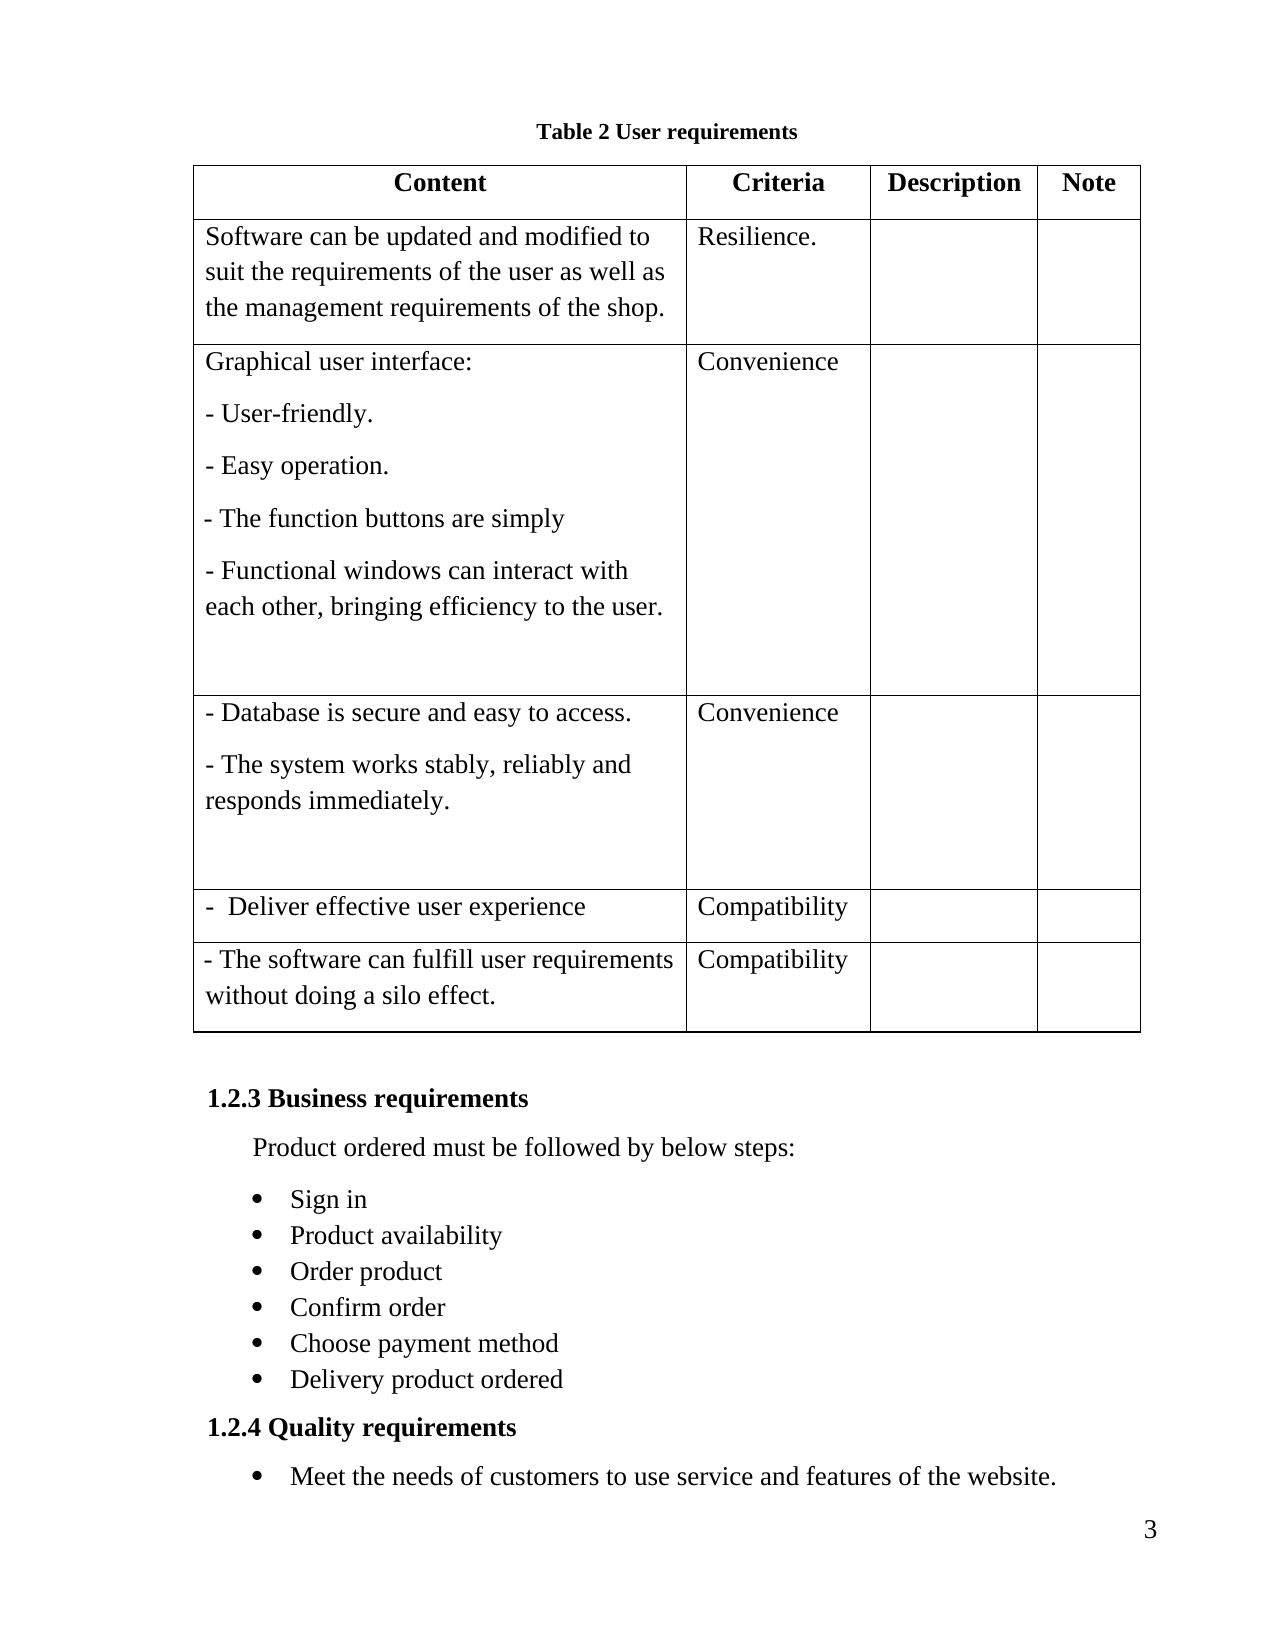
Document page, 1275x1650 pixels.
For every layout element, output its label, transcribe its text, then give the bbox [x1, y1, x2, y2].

text Table 2 User requirements [177, 118, 1157, 144]
table_cell [871, 696, 1037, 889]
list Confirm order [252, 1291, 1157, 1322]
subtitle 1.2.3 Business requirements [207, 1083, 1157, 1114]
table_cell - Database is secure and easy to access. - The system works stably, reliably and responds immediately. [194, 696, 686, 889]
list Sign in [252, 1183, 1157, 1214]
table_cell Resilience. [687, 220, 870, 344]
table_header Description [871, 166, 1037, 219]
table_cell Software can be updated and modified to suit the requirements of the user as well as the management requirements of the shop. [194, 220, 686, 344]
table_cell [1038, 345, 1140, 695]
table_cell [871, 220, 1037, 344]
table_header Content [194, 166, 686, 219]
table_cell [1038, 943, 1140, 1031]
table_cell - Deliver effective user experience [194, 890, 686, 942]
table_cell - The software can fulfill user requirements without doing a silo effect. [194, 943, 686, 1031]
table_cell [871, 890, 1037, 942]
list Meet the needs of customers to use service and features of the website. [252, 1459, 1157, 1491]
table_cell Compatibility [687, 890, 870, 942]
table_cell Graphical user interface: - User-friendly. - Easy operation. - The function buttons are simply - Functional windows can interact with each other, bringing efficiency to the user. [194, 345, 686, 695]
table_cell [1038, 696, 1140, 889]
table_cell Convenience [687, 696, 870, 889]
table_cell [871, 943, 1037, 1031]
table_header Criteria [687, 166, 870, 219]
list Product availability [252, 1219, 1157, 1250]
text Product ordered must be followed by below steps: [252, 1131, 1157, 1162]
subtitle 1.2.4 Quality requirements [207, 1411, 1157, 1442]
table_cell [1038, 890, 1140, 942]
table_cell Compatibility [687, 943, 870, 1031]
list Choose payment method [252, 1327, 1157, 1358]
table_cell Convenience [687, 345, 870, 695]
table_cell [1038, 220, 1140, 344]
table_cell [871, 345, 1037, 695]
list Delivery product ordered [252, 1363, 1157, 1394]
table_header Note [1038, 166, 1140, 219]
list Order product [252, 1255, 1157, 1286]
